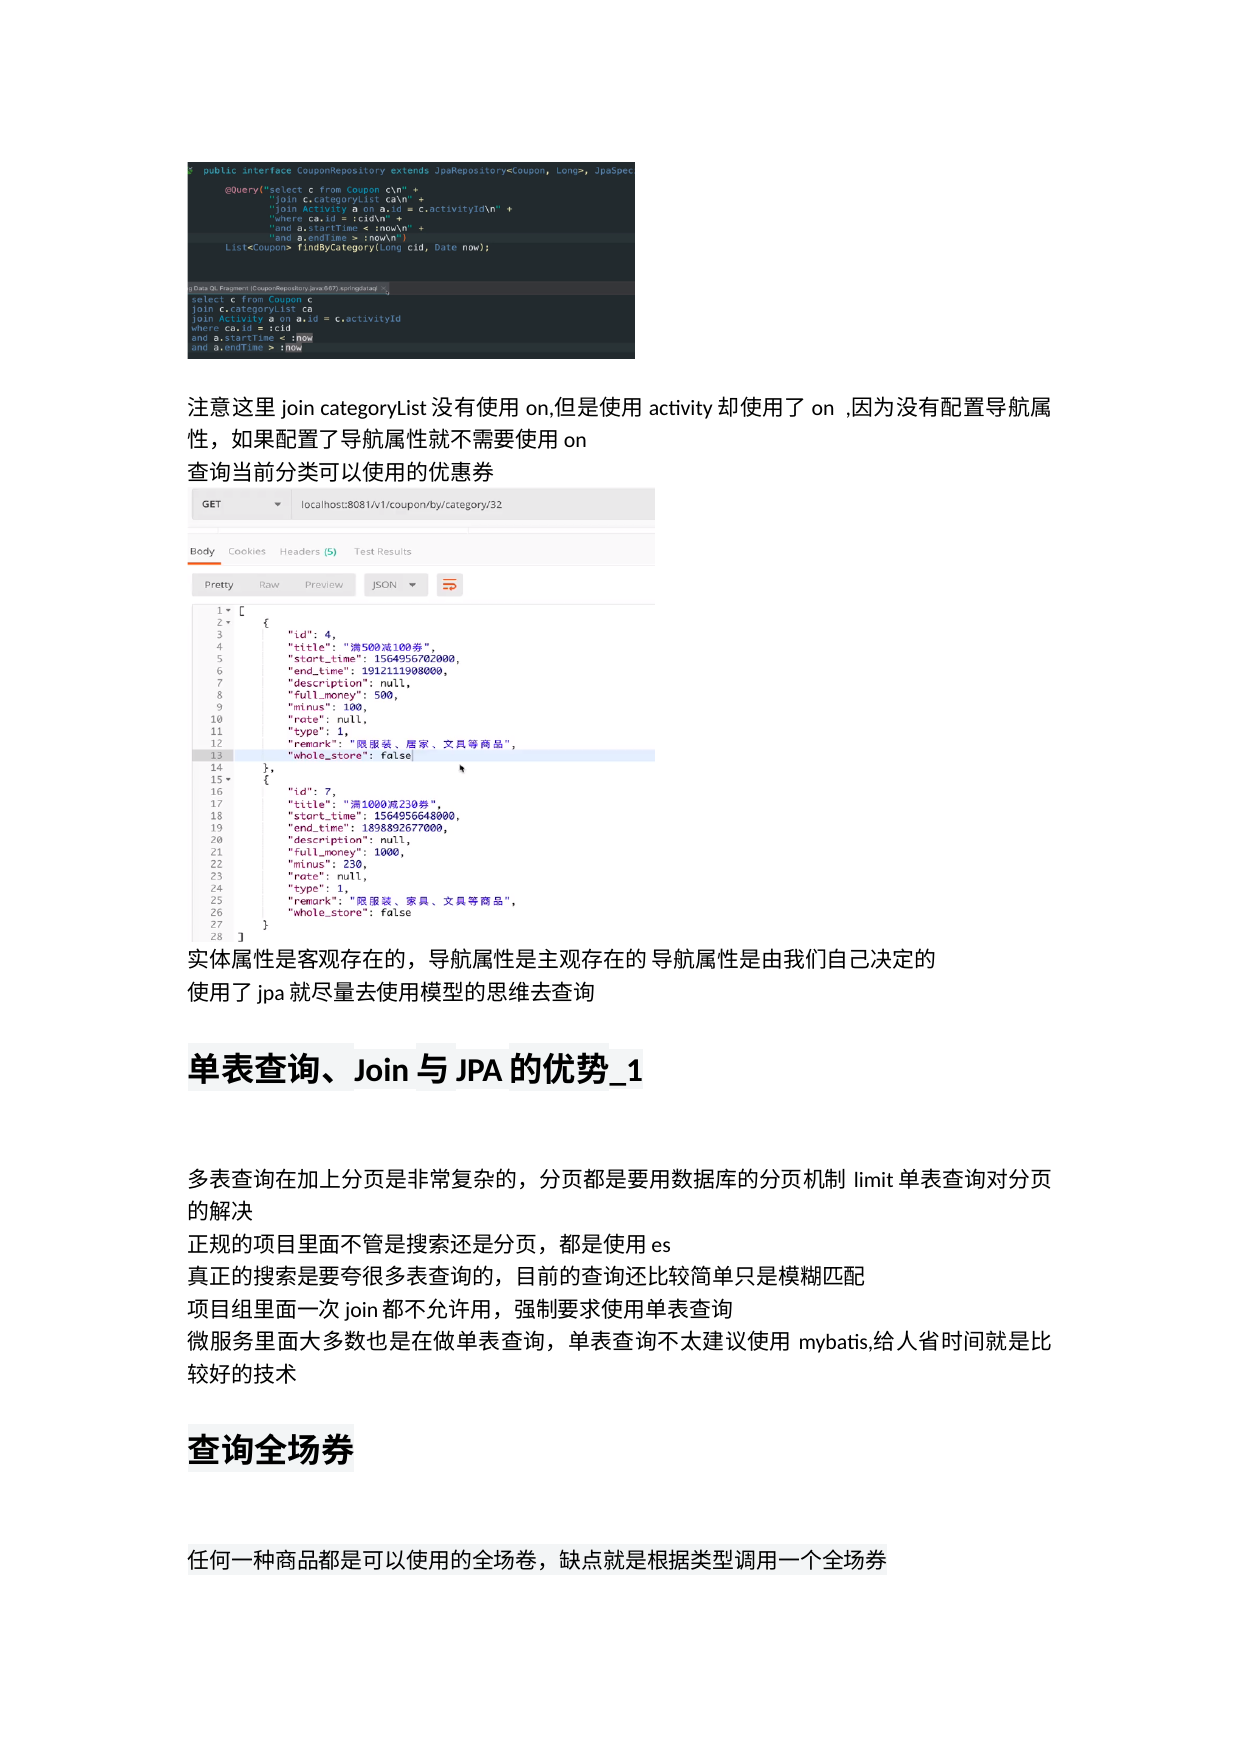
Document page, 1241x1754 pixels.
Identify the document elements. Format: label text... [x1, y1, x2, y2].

picture [187, 487, 655, 942]
text 实体属性是客观存在的，导航属性是主观存在的 导航属性是由我们自己决定的 [187, 942, 1053, 974]
picture [187, 162, 635, 359]
text 项目组里面一次join都不允许用，强制要求使用单表查询 [187, 1291, 1053, 1324]
text 多表查询在加上分页是非常复杂的，分页都是要用数据库的分页机制 limit 单表查询对分页的解决 [187, 1161, 1053, 1226]
subtitle 查询全场券 [187, 1416, 1053, 1481]
text 真正的搜索是要夸很多表查询的，目前的查询还比较简单只是模糊匹配 [187, 1259, 1053, 1291]
subtitle 单表查询、Join与JPA的优势_1 [187, 1034, 1053, 1099]
text 正规的项目里面不管是搜索还是分页，都是使用es [187, 1226, 1053, 1259]
text 注意这里join categoryList没有使用on,但是使用activity却使用了on ,因为没有配置导航属性，如果配置了导航属性就不需要使用on [187, 389, 1053, 454]
text 使用了jpa就尽量去使用模型的思维去查询 [187, 974, 1053, 1007]
text 微服务里面大多数也是在做单表查询，单表查询不太建议使用mybatis,给人省时间就是比较好的技术 [187, 1324, 1053, 1389]
text 任何一种商品都是可以使用的全场卷，缺点就是根据类型调用一个全场券 [187, 1543, 1053, 1576]
text 查询当前分类可以使用的优惠券 [187, 454, 1053, 487]
